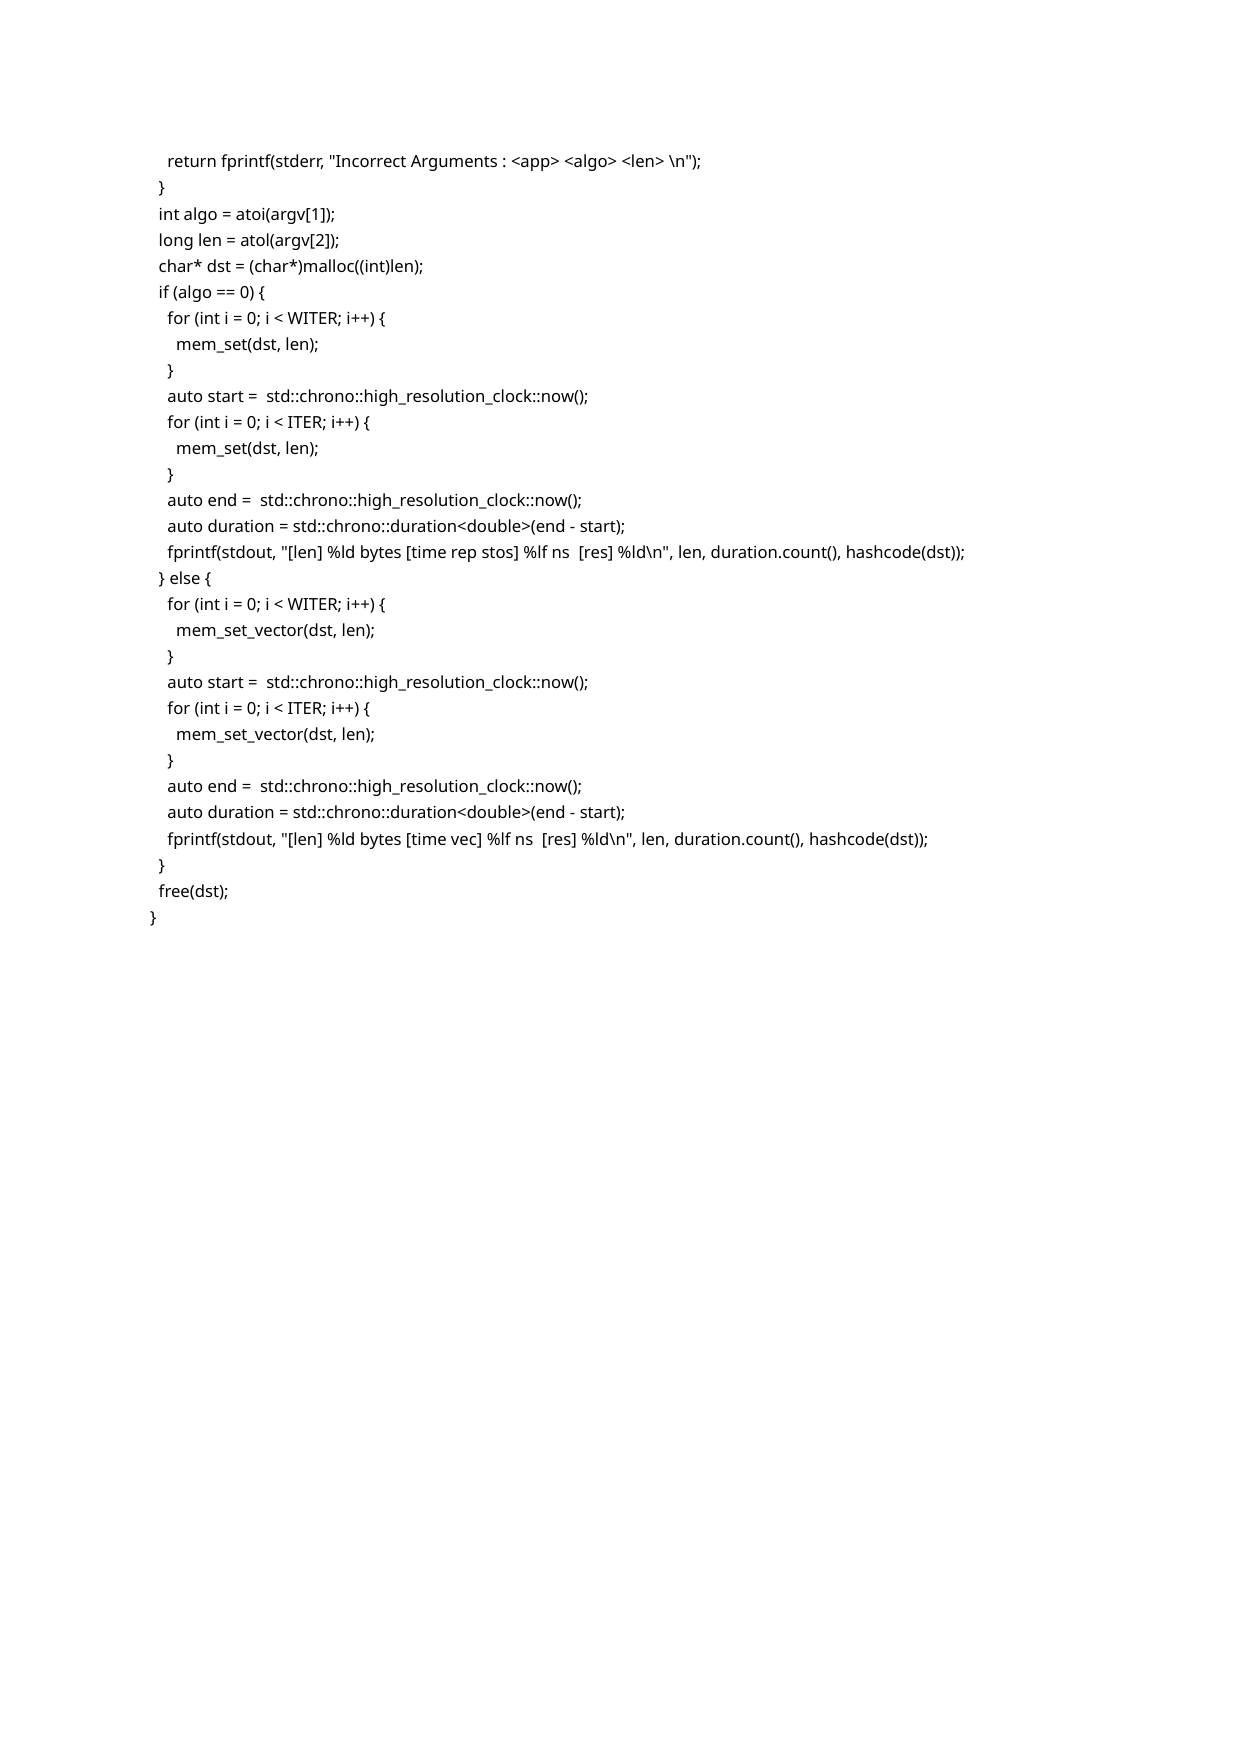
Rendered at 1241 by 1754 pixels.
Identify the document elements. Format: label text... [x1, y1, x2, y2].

text long len = atol(argv[2]); [150, 228, 1090, 251]
text for (int i = 0; i < WITER; i++) { [150, 306, 1090, 329]
text } [150, 905, 1090, 928]
text for (int i = 0; i < ITER; i++) { [150, 697, 1090, 719]
text fprintf(stdout, "[len] %ld bytes [time rep stos] %lf ns [res] %ld\n", len, duration.count(), hashcode(dst)); [150, 541, 1090, 563]
text mem_set(dst, len); [150, 436, 1090, 459]
text auto duration = std::chrono::duration<double>(end - start); [150, 801, 1090, 824]
text auto start = std::chrono::high_resolution_clock::now(); [150, 671, 1090, 693]
text for (int i = 0; i < ITER; i++) { [150, 410, 1090, 433]
text } [150, 853, 1090, 876]
text } [150, 176, 1090, 199]
text } [150, 462, 1090, 485]
text return fprintf(stderr, "Incorrect Arguments : <app> <algo> <len> \n"); [150, 150, 1090, 173]
text mem_set_vector(dst, len); [150, 723, 1090, 746]
text for (int i = 0; i < WITER; i++) { [150, 593, 1090, 615]
text auto duration = std::chrono::duration<double>(end - start); [150, 514, 1090, 537]
text } [150, 645, 1090, 667]
text } [150, 358, 1090, 381]
text auto end = std::chrono::high_resolution_clock::now(); [150, 488, 1090, 511]
text } [150, 749, 1090, 772]
text if (algo == 0) { [150, 280, 1090, 303]
text fprintf(stdout, "[len] %ld bytes [time vec] %lf ns [res] %ld\n", len, duration.count(), hashcode(dst)); [150, 827, 1090, 850]
text auto end = std::chrono::high_resolution_clock::now(); [150, 775, 1090, 798]
text } else { [150, 567, 1090, 589]
text mem_set(dst, len); [150, 332, 1090, 355]
text mem_set_vector(dst, len); [150, 619, 1090, 641]
text auto start = std::chrono::high_resolution_clock::now(); [150, 384, 1090, 407]
text char* dst = (char*)malloc((int)len); [150, 254, 1090, 277]
text int algo = atoi(argv[1]); [150, 202, 1090, 225]
text free(dst); [150, 879, 1090, 902]
